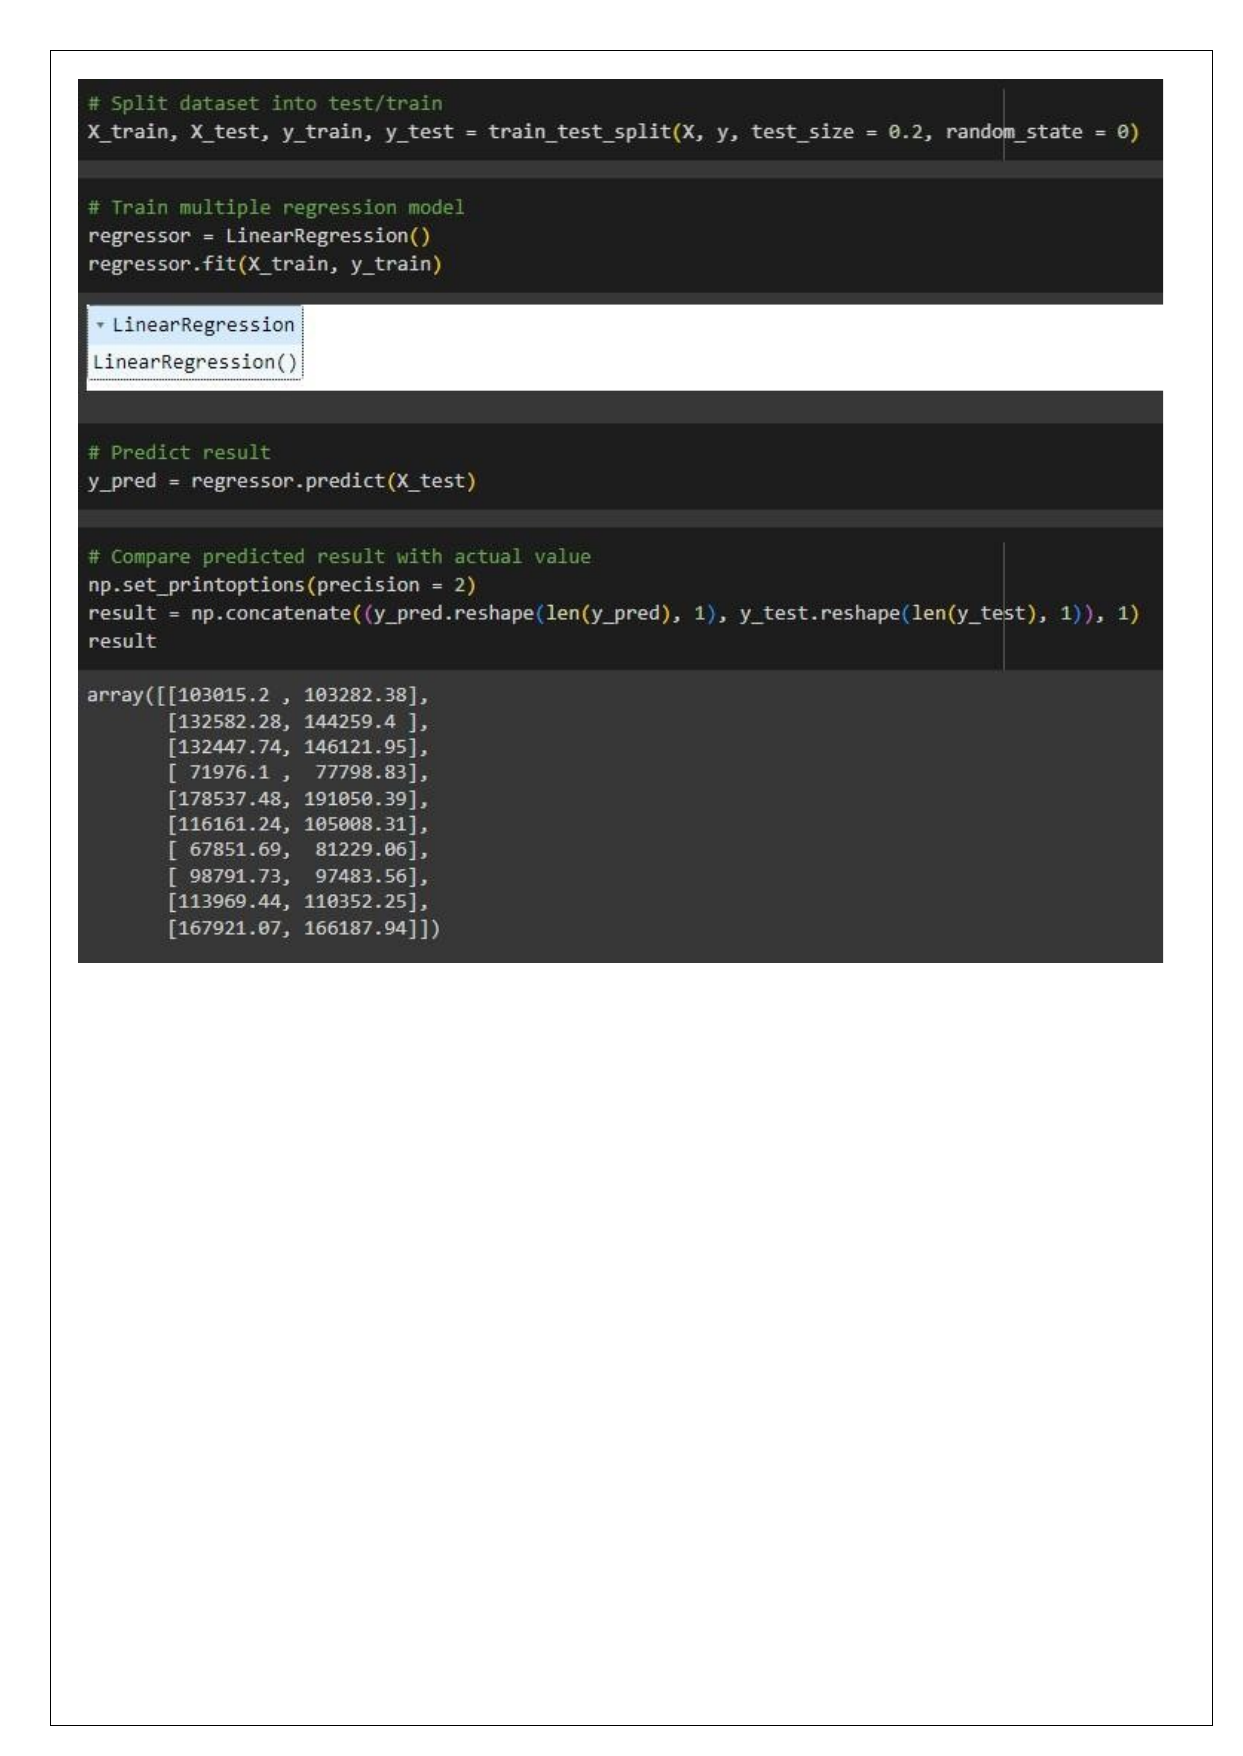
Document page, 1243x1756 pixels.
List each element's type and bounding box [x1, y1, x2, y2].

picture [78, 79, 1164, 963]
